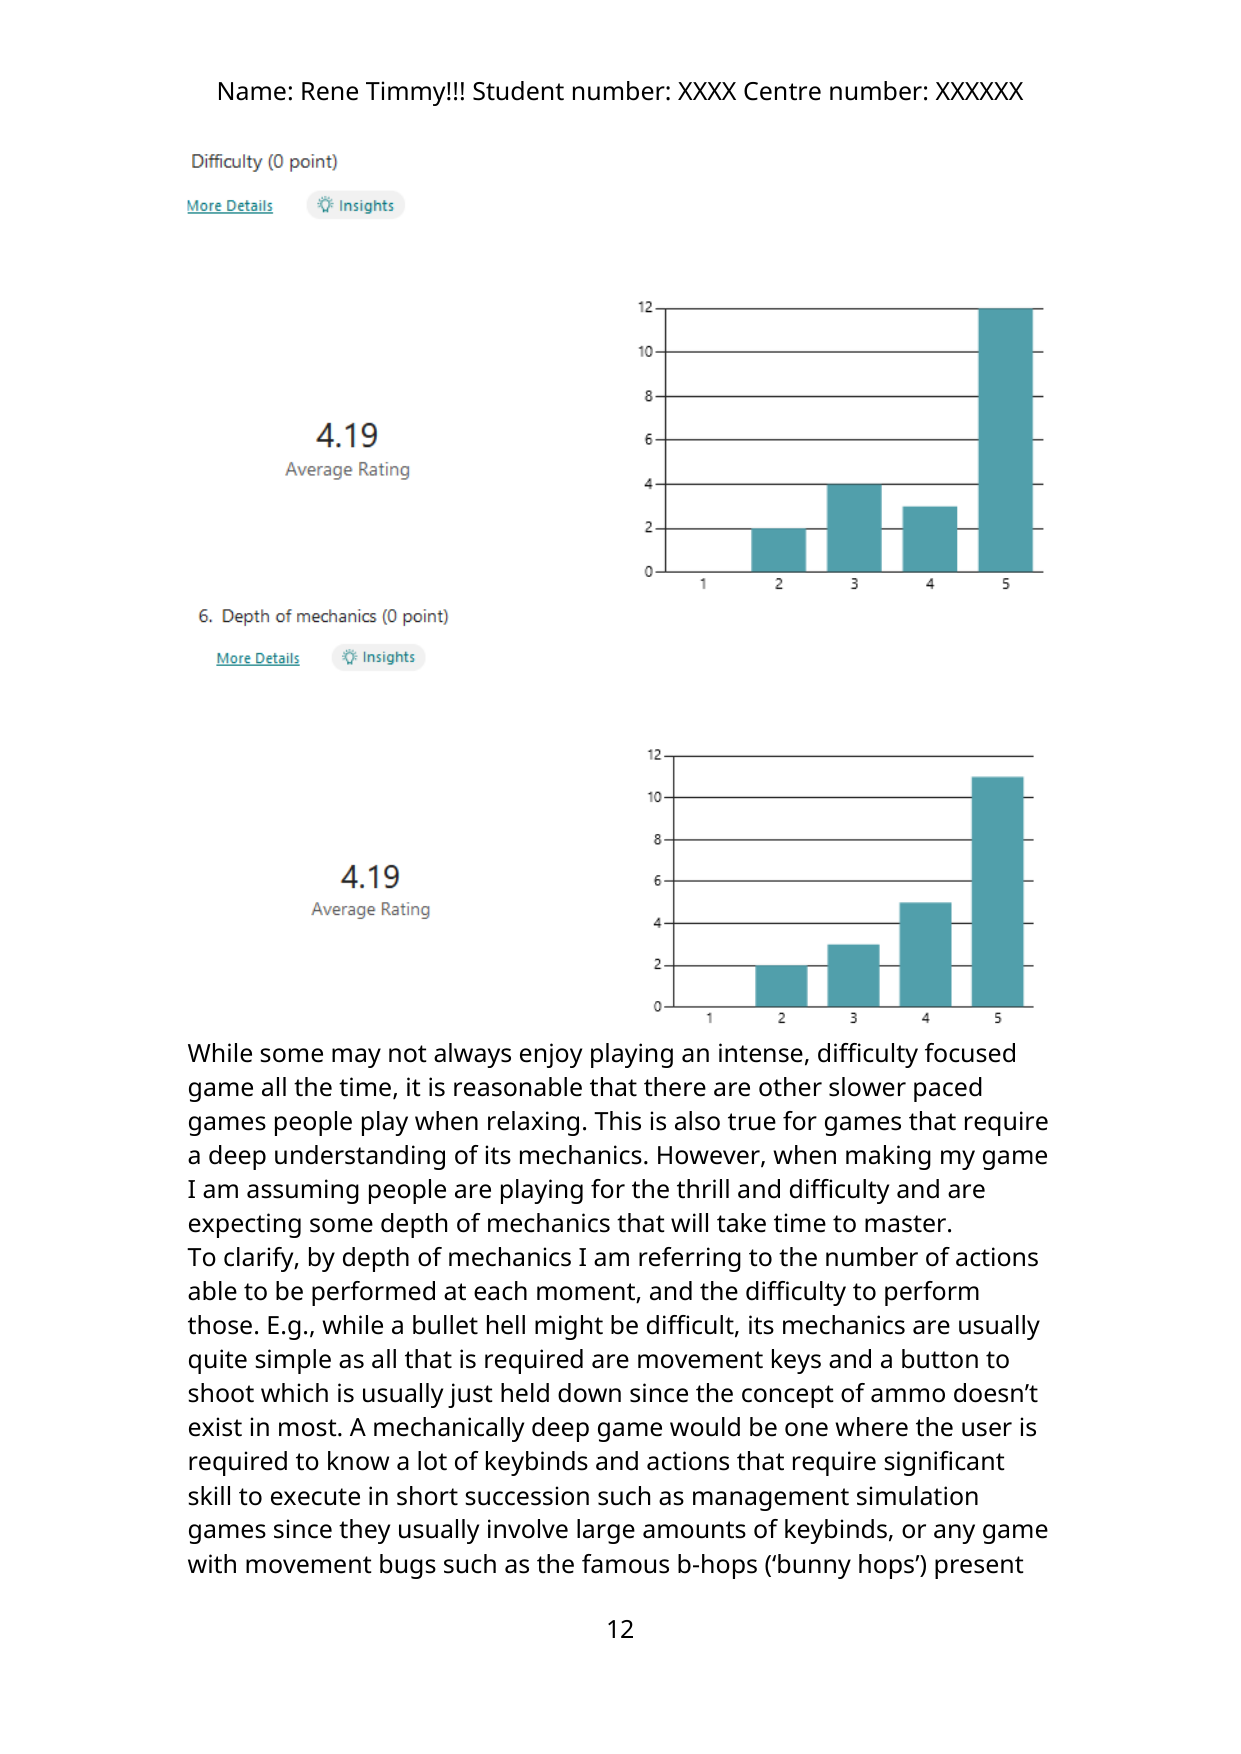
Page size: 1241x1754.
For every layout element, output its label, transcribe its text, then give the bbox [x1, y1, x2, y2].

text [187, 1240, 1053, 1580]
picture [187, 150, 1053, 1036]
text While some may not always enjoy playing an intense, difficulty focused game all the time, it is reasonable that there are other slower paced games people play when relaxing. This is also true for games that require a deep understanding of its mechanics. However, when making my game I am assuming people are playing for the thrill and difficulty and are expecting some depth of mechanics that will take time to master. [187, 1036, 1053, 1240]
